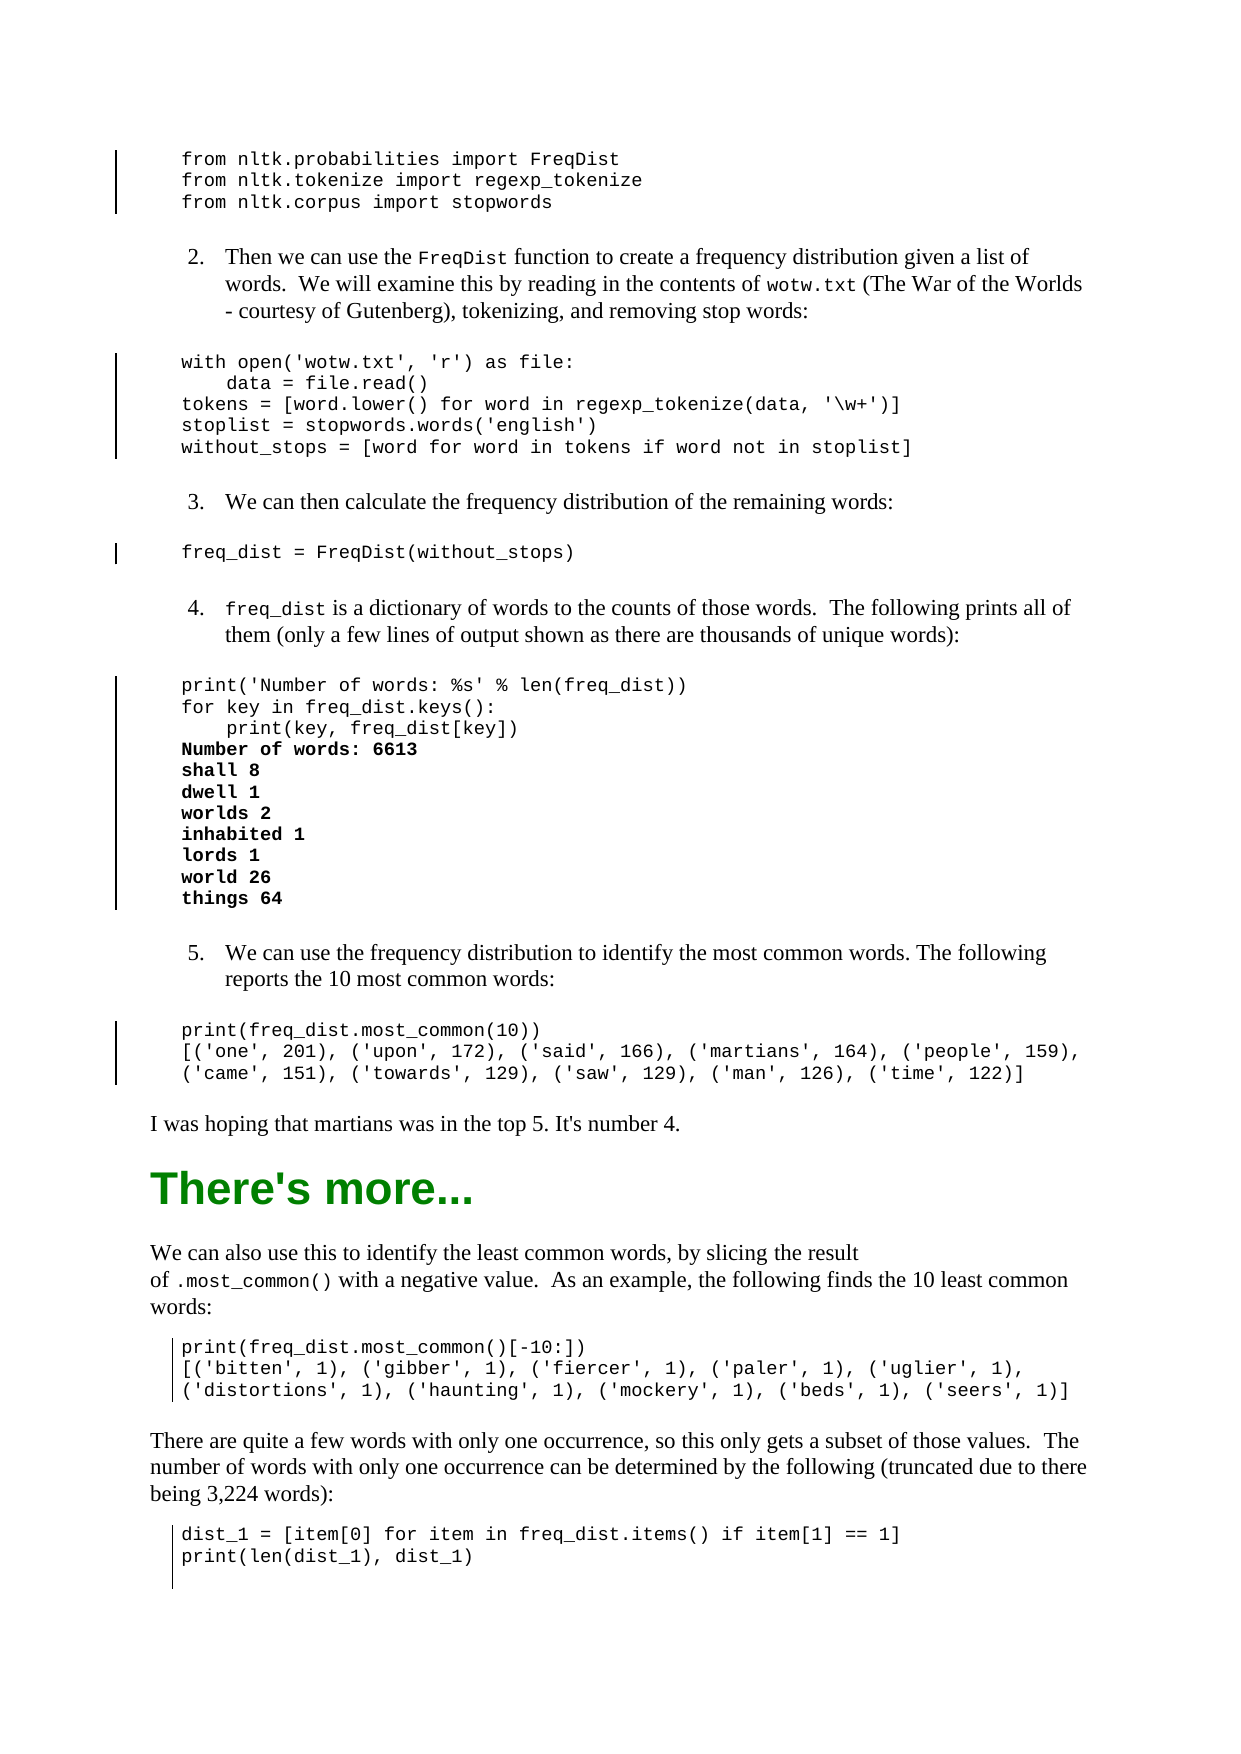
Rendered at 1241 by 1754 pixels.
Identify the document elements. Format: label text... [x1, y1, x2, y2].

list Then we can use the FreqDist function to create a frequency distribution given a list of words. We will examine this by reading in the contents of wotw.txt (The War of the Worlds - courtesy of Gutenberg), tokenizing, and removing stop words: [187, 243, 1090, 323]
text print('Number of words: %s' % len(freq_dist)) for key in freq_dist.keys(): print(key, freq_dist[key]) Number of words: 6613 shall 8 dwell 1 worlds 2 inhabited 1 lords 1 world 26 things 64 [117, 676, 1090, 910]
text print(freq_dist.most_common()[-10:]) [('bitten', 1), ('gibber', 1), ('fiercer', 1), ('paler', 1), ('uglier', 1), ('distortions', 1), ('haunting', 1), ('mockery', 1), ('beds', 1), ('seers', 1)] [173, 1338, 1090, 1402]
text freq_dist = FreqDist(without_stops) [117, 543, 1090, 564]
text I was hoping that martians was in the top 5. It's number 4. [150, 1110, 1090, 1136]
list freq_dist is a dictionary of words to the counts of those words. The following prints all of them (only a few lines of output shown as there are thousands of unique words): [187, 594, 1090, 647]
list We can use the frequency distribution to identify the most common words. The following reports the 10 most common words: [187, 939, 1090, 992]
list We can then calculate the frequency distribution of the remaining words: [187, 488, 1090, 514]
text print(freq_dist.most_common(10)) [('one', 201), ('upon', 172), ('said', 166), ('martians', 164), ('people', 159), ('came', 151), ('towards', 129), ('saw', 129), ('man', 126), ('time', 122)] [117, 1021, 1090, 1085]
text We can also use this to identify the least common words, by slicing the result of .most_common() with a negative value. As an example, the following finds the 10 least common words: [150, 1239, 1090, 1319]
text from nltk.probabilities import FreqDist from nltk.tokenize import regexp_tokenize from nltk.corpus import stopwords [117, 150, 1090, 214]
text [173, 1525, 1090, 1589]
text There are quite a few words with only one occurrence, so this only gets a subset of those values. The number of words with only one occurrence can be determined by the following (truncated due to there being 3,224 words): [150, 1427, 1090, 1506]
subtitle There's more... [150, 1161, 1090, 1214]
text with open('wotw.txt', 'r') as file: data = file.read() tokens = [word.lower() for word in regexp_tokenize(data, '\w+')] stoplist = stopwords.words('english') without_stops = [word for word in tokens if word not in stoplist] [115, 352, 1090, 459]
